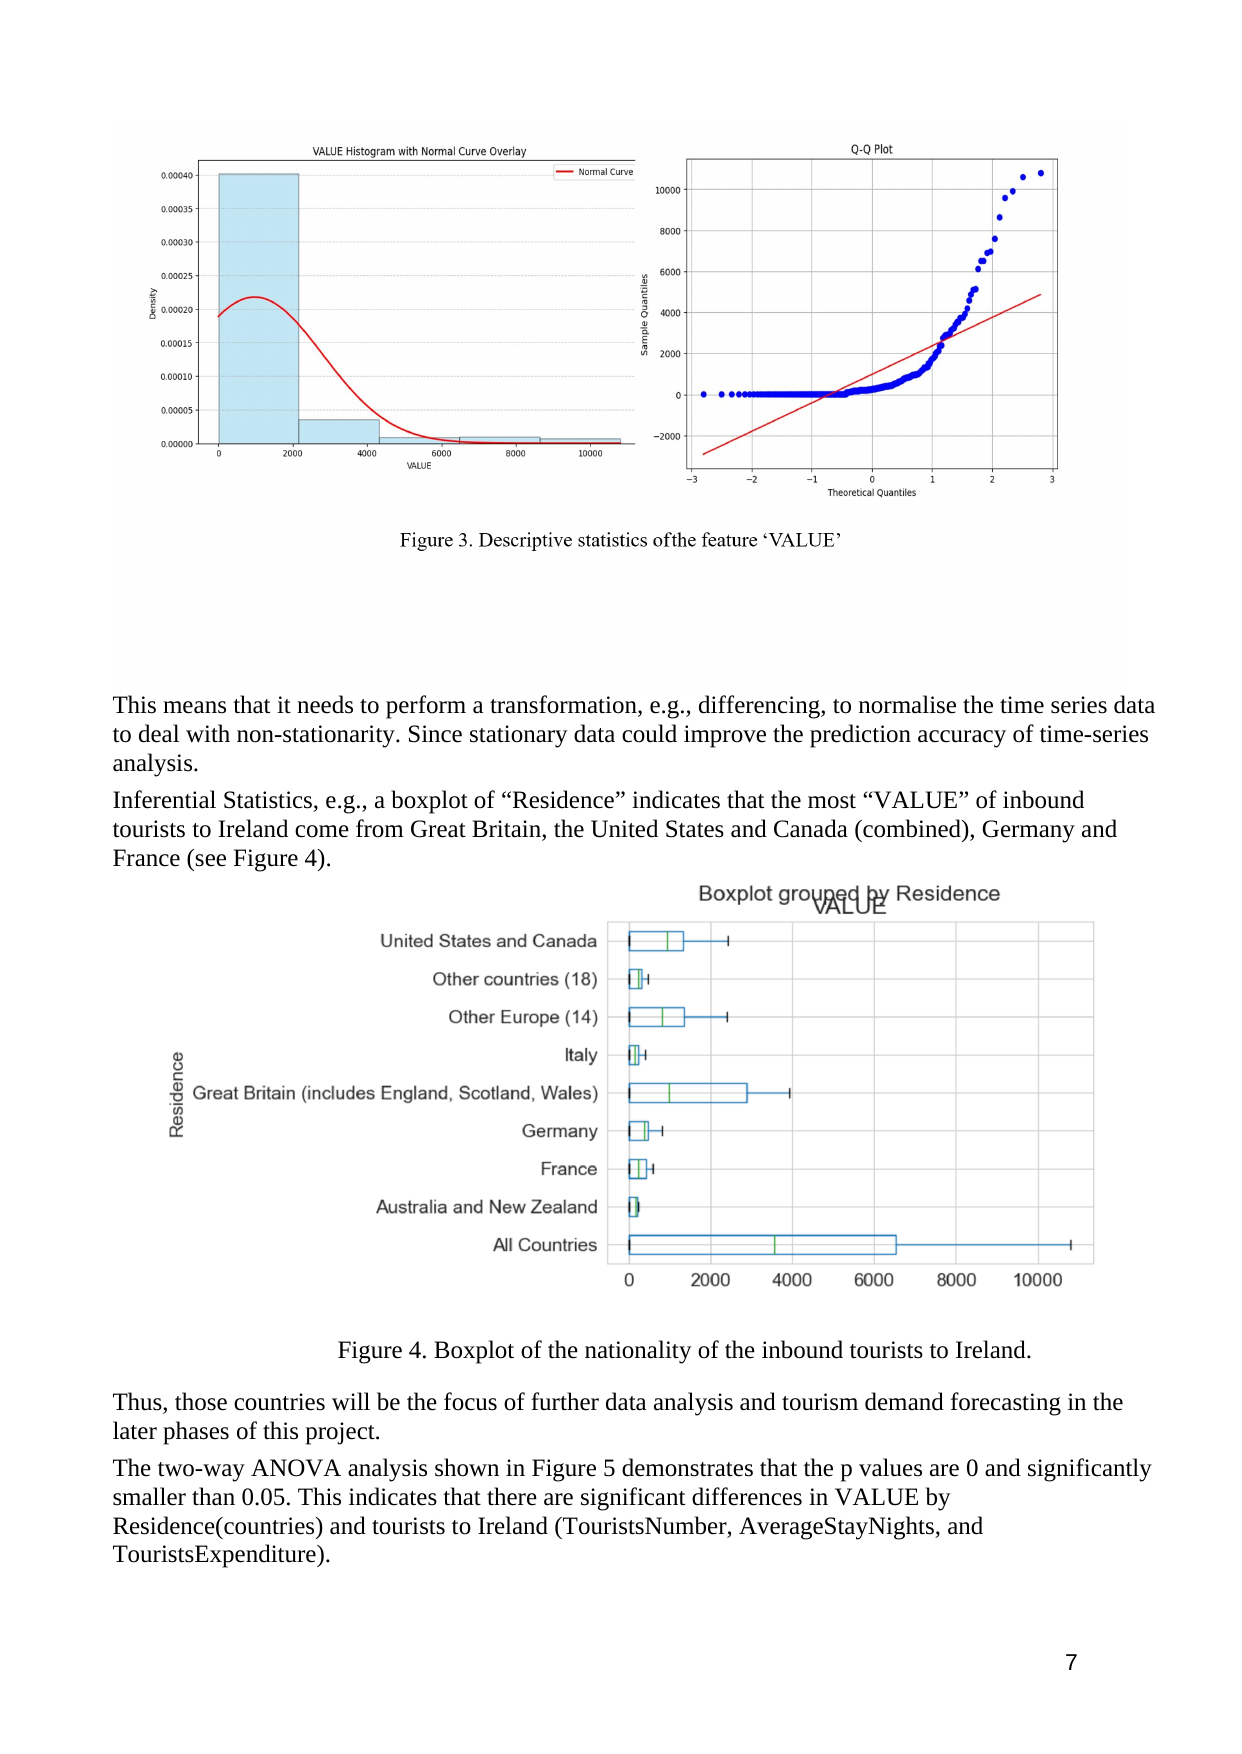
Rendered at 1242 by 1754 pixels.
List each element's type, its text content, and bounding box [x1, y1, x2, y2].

text Inferential Statistics, e.g., a boxplot of “Residence” indicates that the most “VALUE” of inbound tourists to Ireland come from Great Britain, the United States and Canada (combined), Germany and France (see Figure 4). [112, 785, 1158, 871]
picture [112, 118, 1130, 691]
text Thus, those countries will be the focus of further data analysis and tourism demand forecasting in the later phases of this project. [112, 1387, 1158, 1445]
text Figure 4. Boxplot of the nationality of the inbound tourists to Ireland. [262, 1335, 1158, 1364]
picture [169, 880, 1101, 1293]
text The two-way ANOVA analysis shown in Figure 5 demonstrates that the p values are 0 and significantly smaller than 0.05. This indicates that there are significant differences in VALUE by Residence(countries) and tourists to Ireland (TouristsNumber, AverageStayNights, and TouristsExpenditure). [112, 1453, 1158, 1568]
